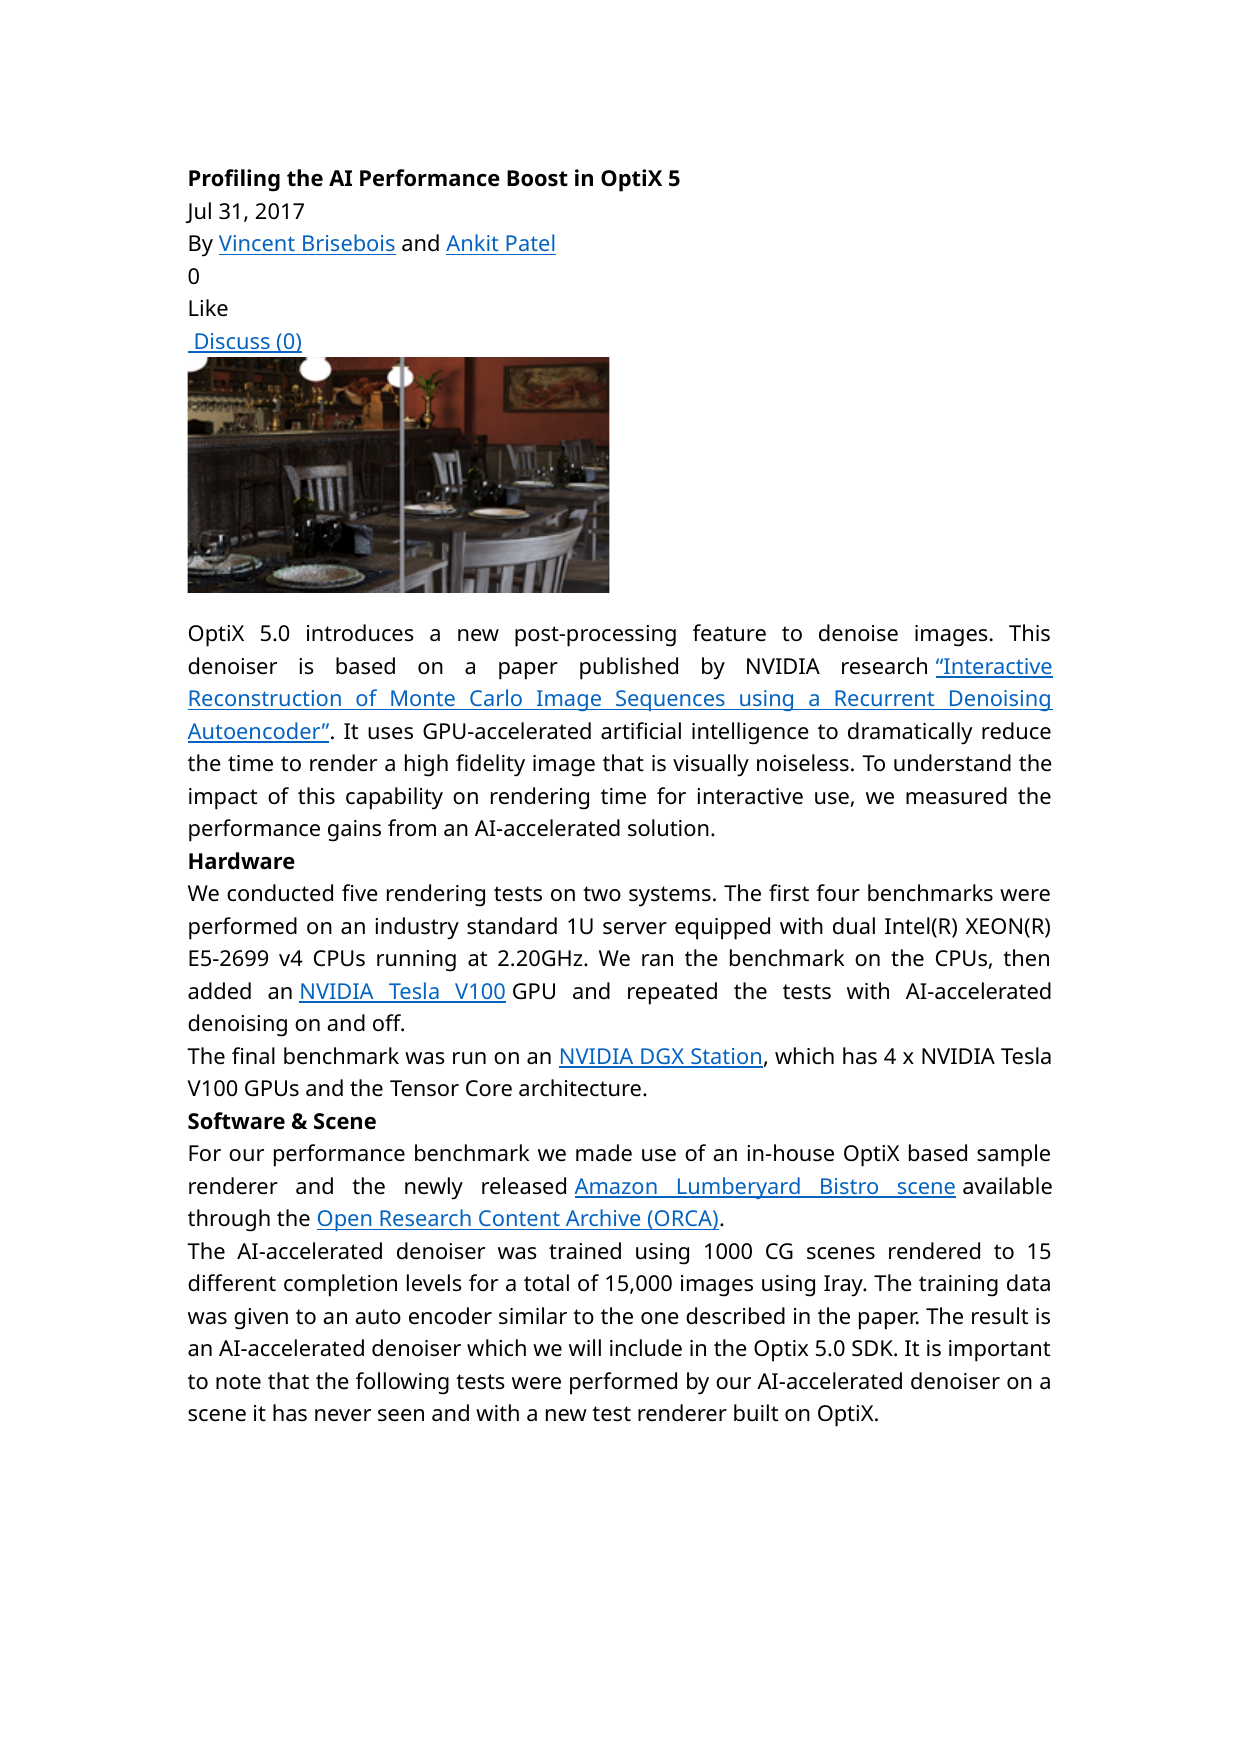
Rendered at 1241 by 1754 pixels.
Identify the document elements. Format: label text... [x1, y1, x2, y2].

text Like [187, 292, 1053, 324]
text Jul 31, 2017 [187, 194, 1053, 227]
text By Vincent Brisebois and Ankit Patel [187, 227, 1053, 259]
picture [187, 357, 610, 593]
text For our performance benchmark we made use of an in-house OptiX based sample renderer and the newly released Amazon Lumberyard Bistro scene available through the Open Research Content Archive (ORCA). The AI-accelerated denoiser was trained using 1000 CG scenes rendered to 15 different completion levels for a total of 15,000 images using Iray. The training data was given to an auto encoder similar to the one described in the paper. The result is an AI-accelerated denoiser which we will include in the Optix 5.0 SDK. It is important to note that the following tests were performed by our AI-accelerated denoiser on a scene it has never seen and with a new test renderer built on OptiX. We used SSIM (structural similarity index) as a quantitative measure of similarity between our test image and the perfect image. Our perfect image was rendered using the traditional non AI accelerated algorithm at 1920 x 1080 resolution and 32,768 iterations. We also rendered at 65,536 iterations but that was well past the point of diminishing returns for this scene. Note that in special cases we have seen complex scenes such as the Bank of England project soane benefit from higher iteration counts. For those scenes generating the noise free image using traditional algorithms can require over 65 thousand iterations. Once we had our baseline (perfect image) we rendered the same resolution image both with and without AI-accelerated denoising for multiple sample iterations and computed the SSIM (Structural Similarity) of each image compared against the baseline image. Below is the resulting table and graph of that data. What we can observe in the chart above is that at every sample point (iterations) the quality of the denoised image is closer to the final image we rendered at 32,768 iterations. Moreover you will see that as you approach an SSIM score of 0.99 (or 99% similarity) the two approaches converge. [187, 1137, 1053, 1429]
text 0 [187, 259, 1053, 292]
text Hardware [187, 844, 1053, 877]
text Discuss (0) [187, 324, 1053, 357]
text OptiX 5.0 introduces a new post-processing feature to denoise images. This denoiser is based on a paper published by NVIDIA research “Interactive Reconstruction of Monte Carlo Image Sequences using a Recurrent Denoising Autoencoder”. It uses GPU-accelerated artificial intelligence to dramatically reduce the time to render a high fidelity image that is visually noiseless. To understand the impact of this capability on rendering time for interactive use, we measured the performance gains from an AI-accelerated solution. [187, 710, 1053, 844]
text Software & Scene [187, 1104, 1053, 1137]
text OptiX 5.0 introduces a new post-processing feature to denoise images. This denoiser is based on a paper published by NVIDIA research “Interactive Reconstruction of Monte Carlo Image Sequences using a Recurrent Denoising Autoencoder”. It uses GPU-accelerated artificial intelligence to dramatically reduce the time to render a high fidelity image that is visually noiseless. To understand the impact of this capability on rendering time for interactive use, we measured the performance gains from an AI-accelerated solution. [187, 617, 1053, 709]
text Profiling the AI Performance Boost in OptiX 5 [187, 162, 1053, 194]
text We conducted five rendering tests on two systems. The first four benchmarks were performed on an industry standard 1U server equipped with dual Intel(R) XEON(R) E5-2699 v4 CPUs running at 2.20GHz. We ran the benchmark on the CPUs, then added an NVIDIA Tesla V100 GPU and repeated the tests with AI-accelerated denoising on and off. The final benchmark was run on an NVIDIA DGX Station, which has 4 x NVIDIA Tesla V100 GPUs and the Tensor Core architecture. [187, 877, 1053, 1104]
